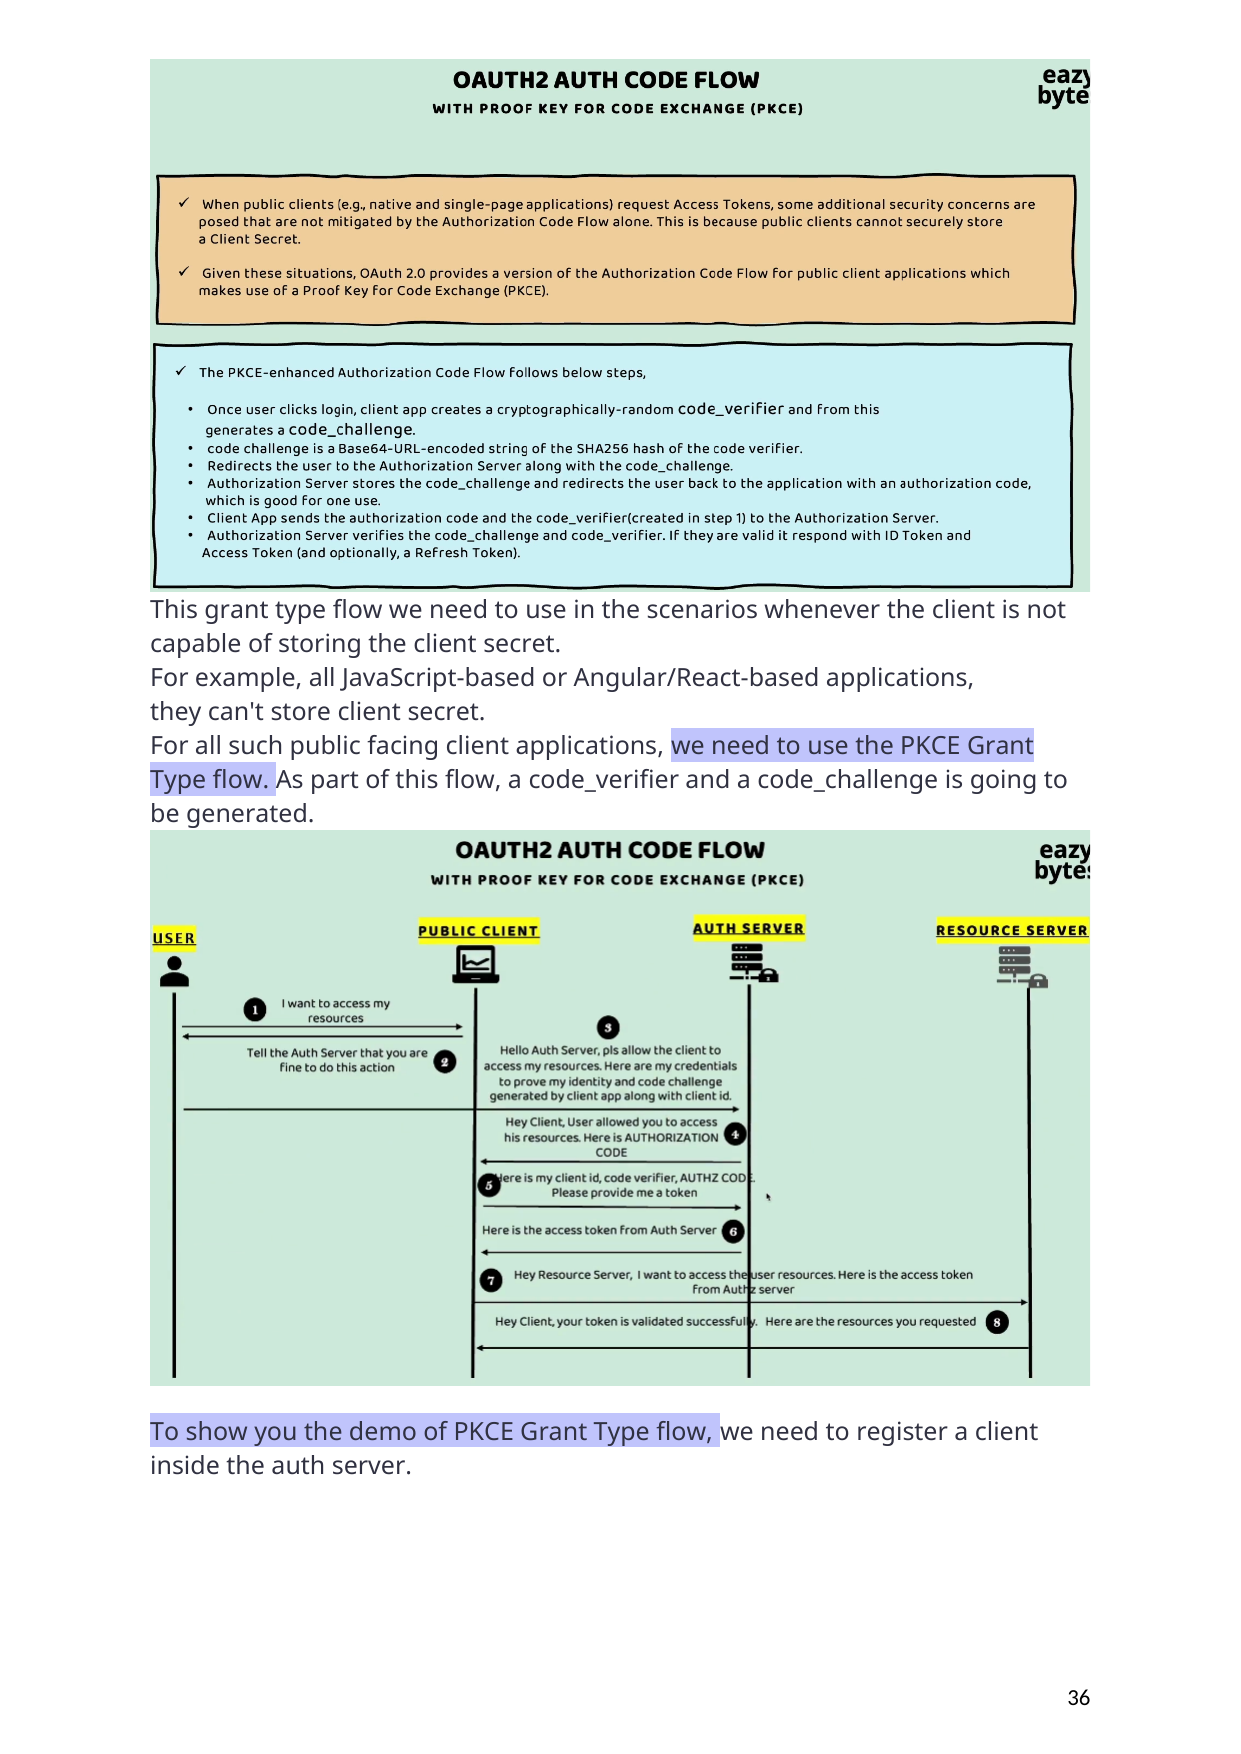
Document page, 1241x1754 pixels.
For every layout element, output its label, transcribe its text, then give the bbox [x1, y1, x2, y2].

picture [150, 830, 1091, 1386]
text they can't store client secret. [150, 694, 1090, 728]
text For all such public facing client applications, we need to use the PKCE Grant Type flow. As part of this flow, a code_verifier and a code_challenge is going to be generated. [150, 728, 1090, 830]
picture [150, 59, 1091, 592]
text This grant type flow we need to use in the scenarios whenever the client is not capable of storing the client secret. [150, 592, 1090, 660]
text To show you the demo of PKCE Grant Type flow, we need to register a client inside the auth server. [150, 1413, 1090, 1481]
text For example, all JavaScript-based or Angular/React-based applications, [150, 660, 1090, 694]
